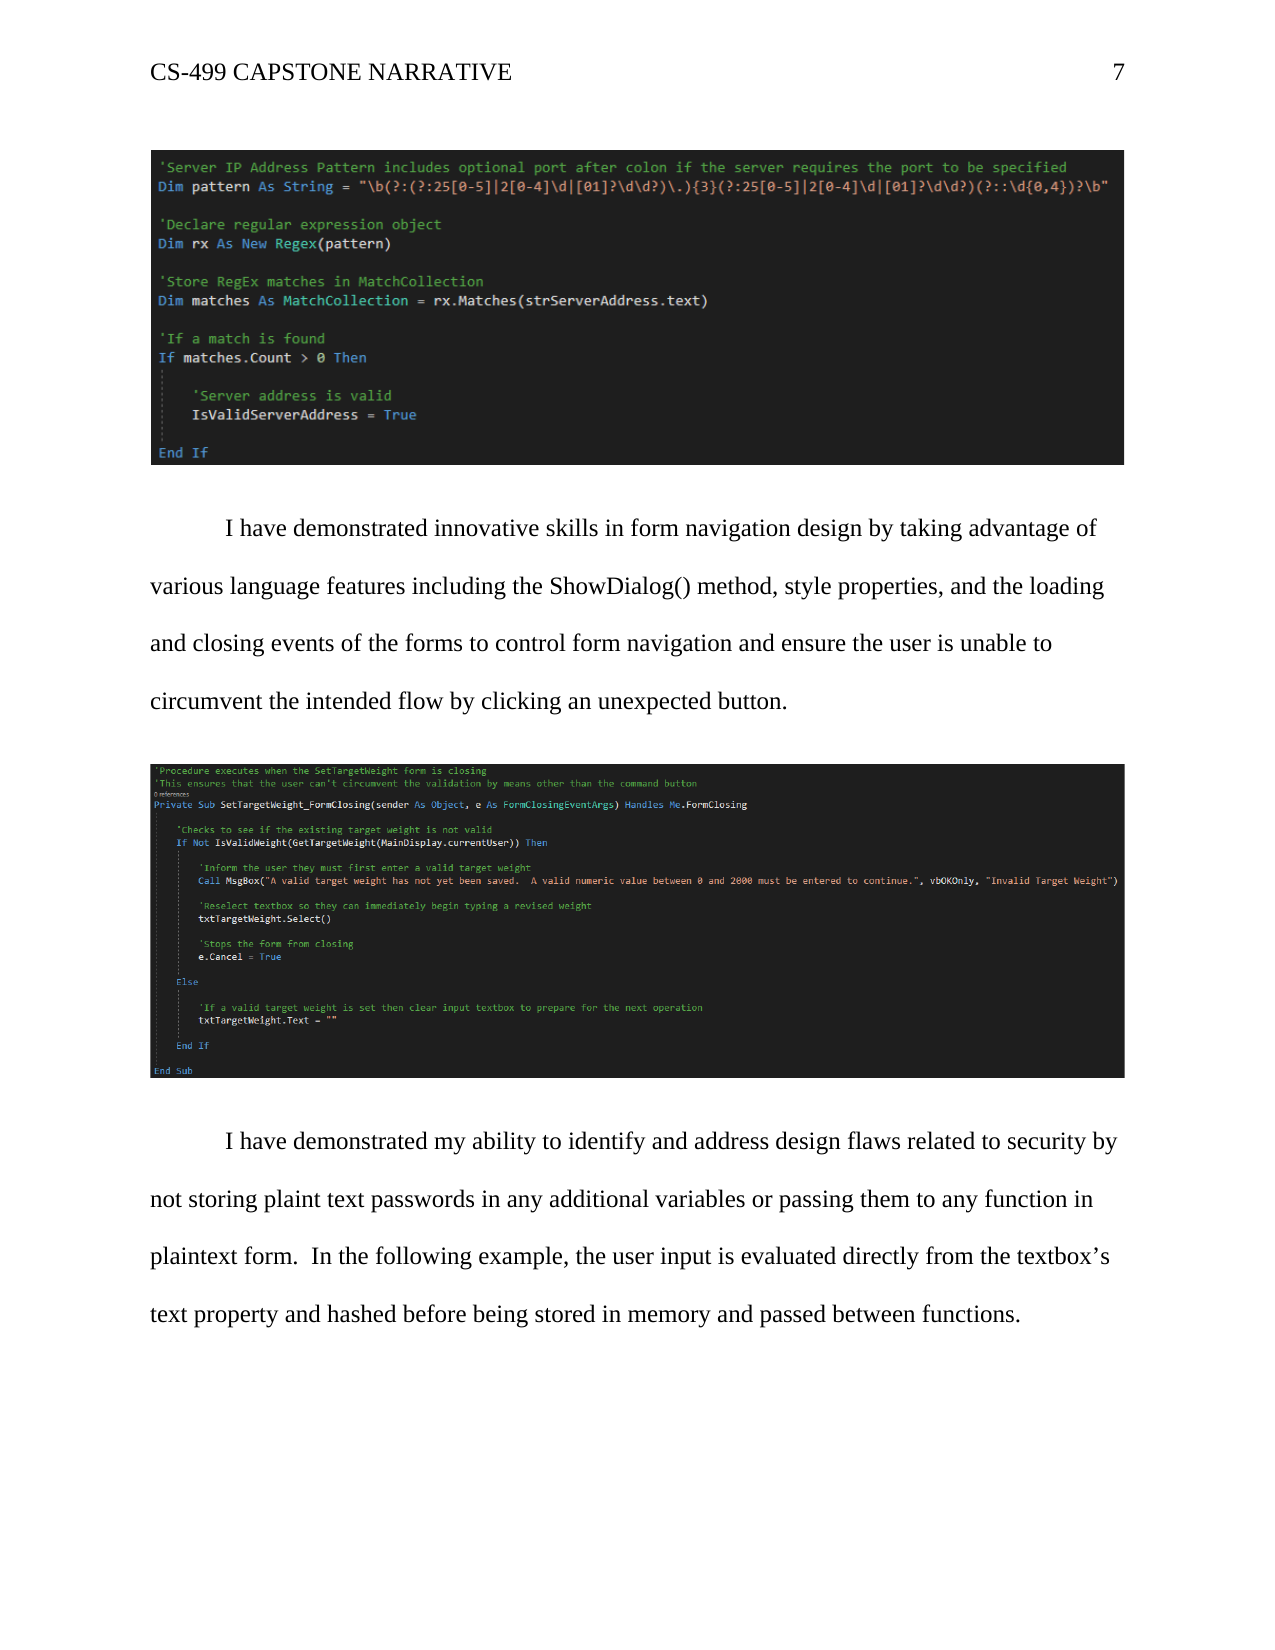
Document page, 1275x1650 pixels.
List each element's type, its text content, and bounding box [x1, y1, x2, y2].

picture [151, 150, 1125, 465]
text I have demonstrated my ability to identify and address design flaws related to security by not storing plaint text passwords in any additional variables or passing them to any function in plaintext form. In the following example, the user input is evaluated directly from the textbox’s text property and hashed before being stored in memory and passed between functions. [150, 1126, 1125, 1327]
text I have demonstrated innovative skills in form navigation design by taking advantage of various language features including the ShowDialog() method, style properties, and the loading and closing events of the forms to control form navigation and ensure the user is unable to circumvent the intended flow by clicking an unexpected button. [150, 513, 1125, 714]
picture [150, 764, 1125, 1078]
